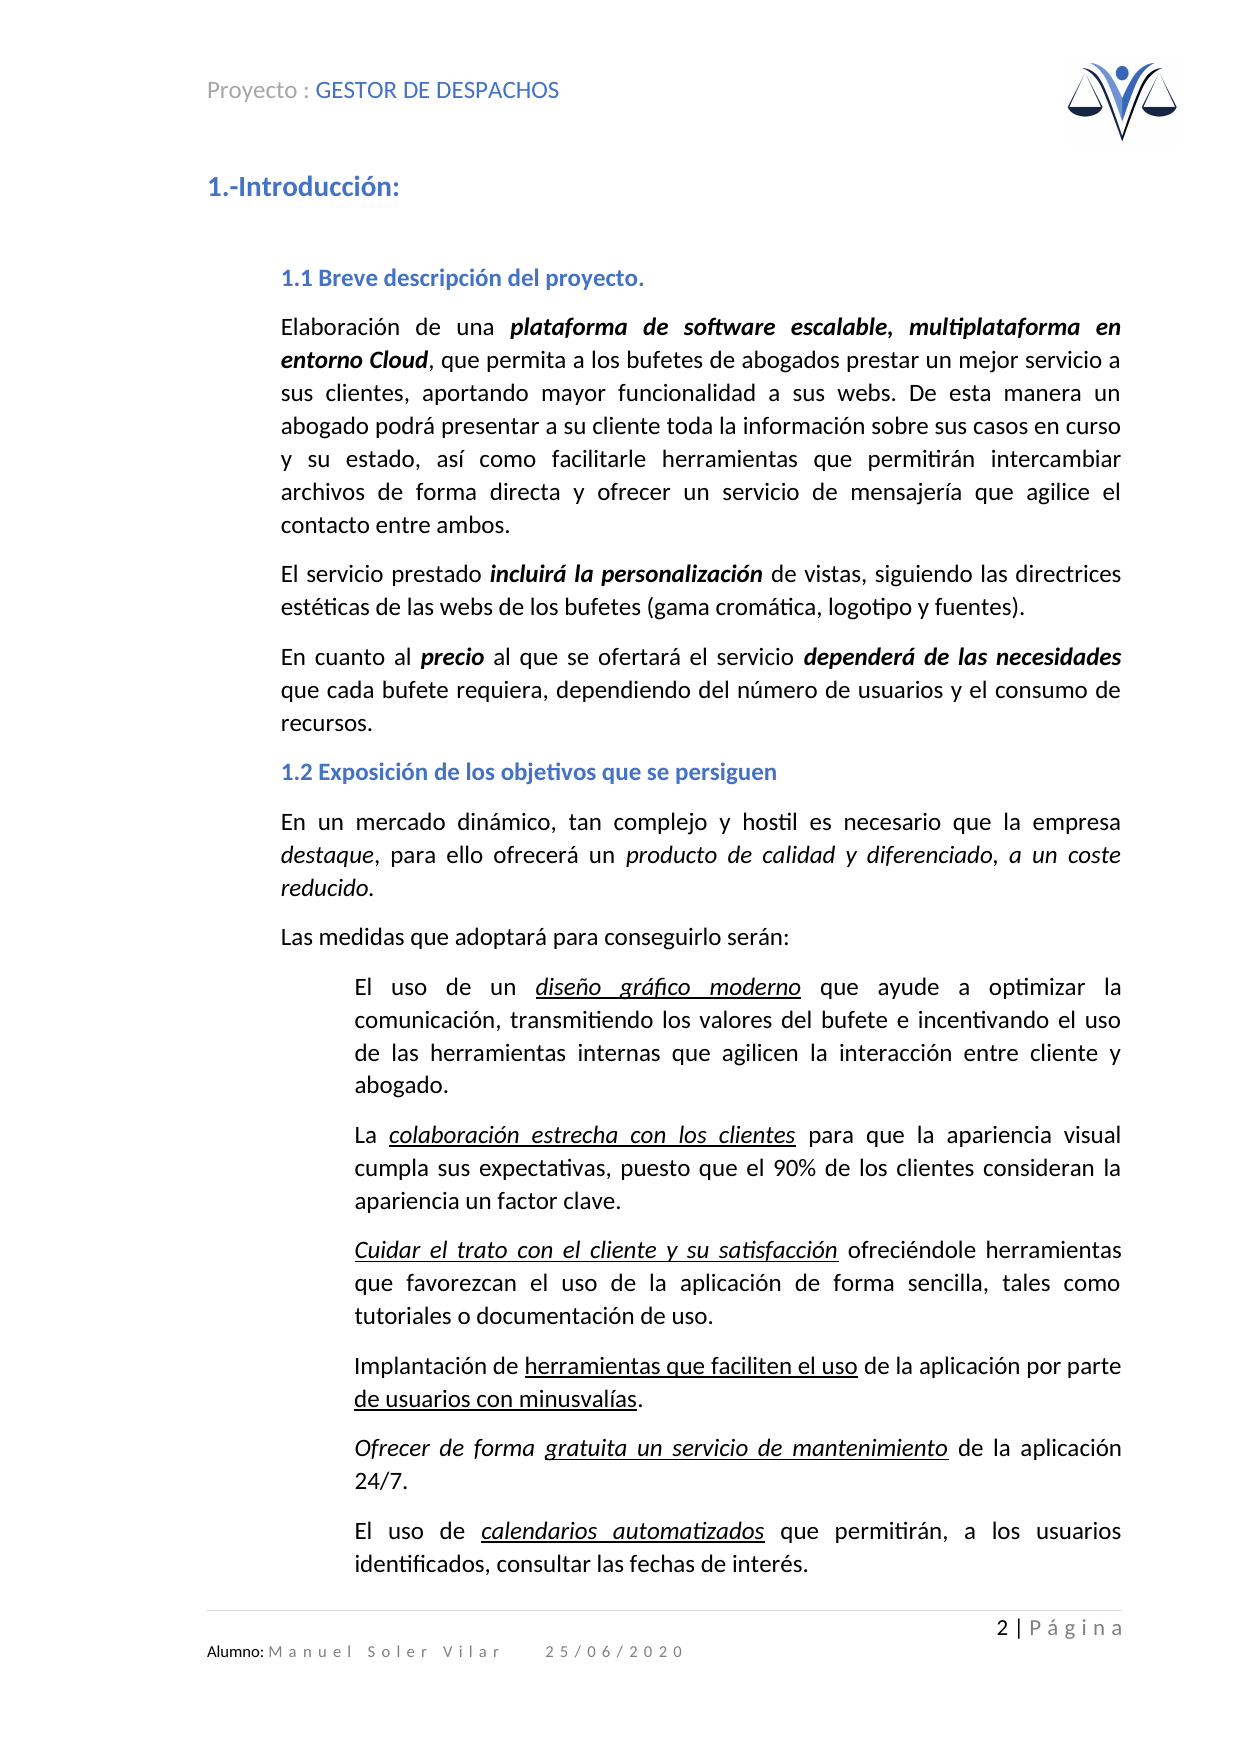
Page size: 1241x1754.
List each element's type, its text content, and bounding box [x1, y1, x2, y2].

text El uso de calendarios automatizados que permitirán, a los usuarios identificados, consultar las fechas de interés. [354, 1515, 1122, 1578]
text La colaboración estrecha con los clientes para que la apariencia visual cumpla sus expectativas, puesto que el 90% de los clientes consideran la apariencia un factor clave. [354, 1119, 1122, 1216]
text Ofrecer de forma gratuita un servicio de mantenimiento de la aplicación 24/7. [354, 1432, 1122, 1496]
text El servicio prestado incluirá la personalización de vistas, siguiendo las directrices estéticas de las webs de los bufetes (gama cromática, logotipo y fuentes). [281, 558, 1122, 622]
picture [1065, 56, 1181, 147]
list Exposición de los objetivos que se persiguen [281, 756, 1122, 787]
text Cuidar el trato con el cliente y su satisfacción ofreciéndole herramientas que favorezcan el uso de la aplicación de forma sencilla, tales como tutoriales o documentación de uso. [354, 1234, 1122, 1331]
text El uso de un diseño gráfico moderno que ayude a optimizar la comunicación, transmitiendo los valores del bufete e incentivando el uso de las herramientas internas que agilicen la interacción entre cliente y abogado. [354, 971, 1122, 1100]
text En un mercado dinámico, tan complejo y hostil es necesario que la empresa destaque, para ello ofrecerá un producto de calidad y diferenciado, a un coste reducido. [281, 806, 1122, 902]
list Breve descripción del proyecto. [281, 262, 1122, 292]
text Implantación de herramientas que faciliten el uso de la aplicación por parte de usuarios con minusvalías. [354, 1350, 1122, 1413]
text 1.-Introducción: [207, 168, 1122, 204]
text Las medidas que adoptará para conseguirlo serán: [281, 921, 1122, 952]
text En cuanto al precio al que se ofertará el servicio dependerá de las necesidades que cada bufete requiera, dependiendo del número de usuarios y el consumo de recursos. [281, 641, 1122, 737]
text Elaboración de una plataforma de software escalable, multiplataforma en entorno Cloud, que permita a los bufetes de abogados prestar un mejor servicio a sus clientes, aportando mayor funcionalidad a sus webs. De esta manera un abogado podrá presentar a su cliente toda la información sobre sus casos en curso y su estado, así como facilitarle herramientas que permitirán intercambiar archivos de forma directa y ofrecer un servicio de mensajería que agilice el contacto entre ambos. [281, 311, 1122, 539]
